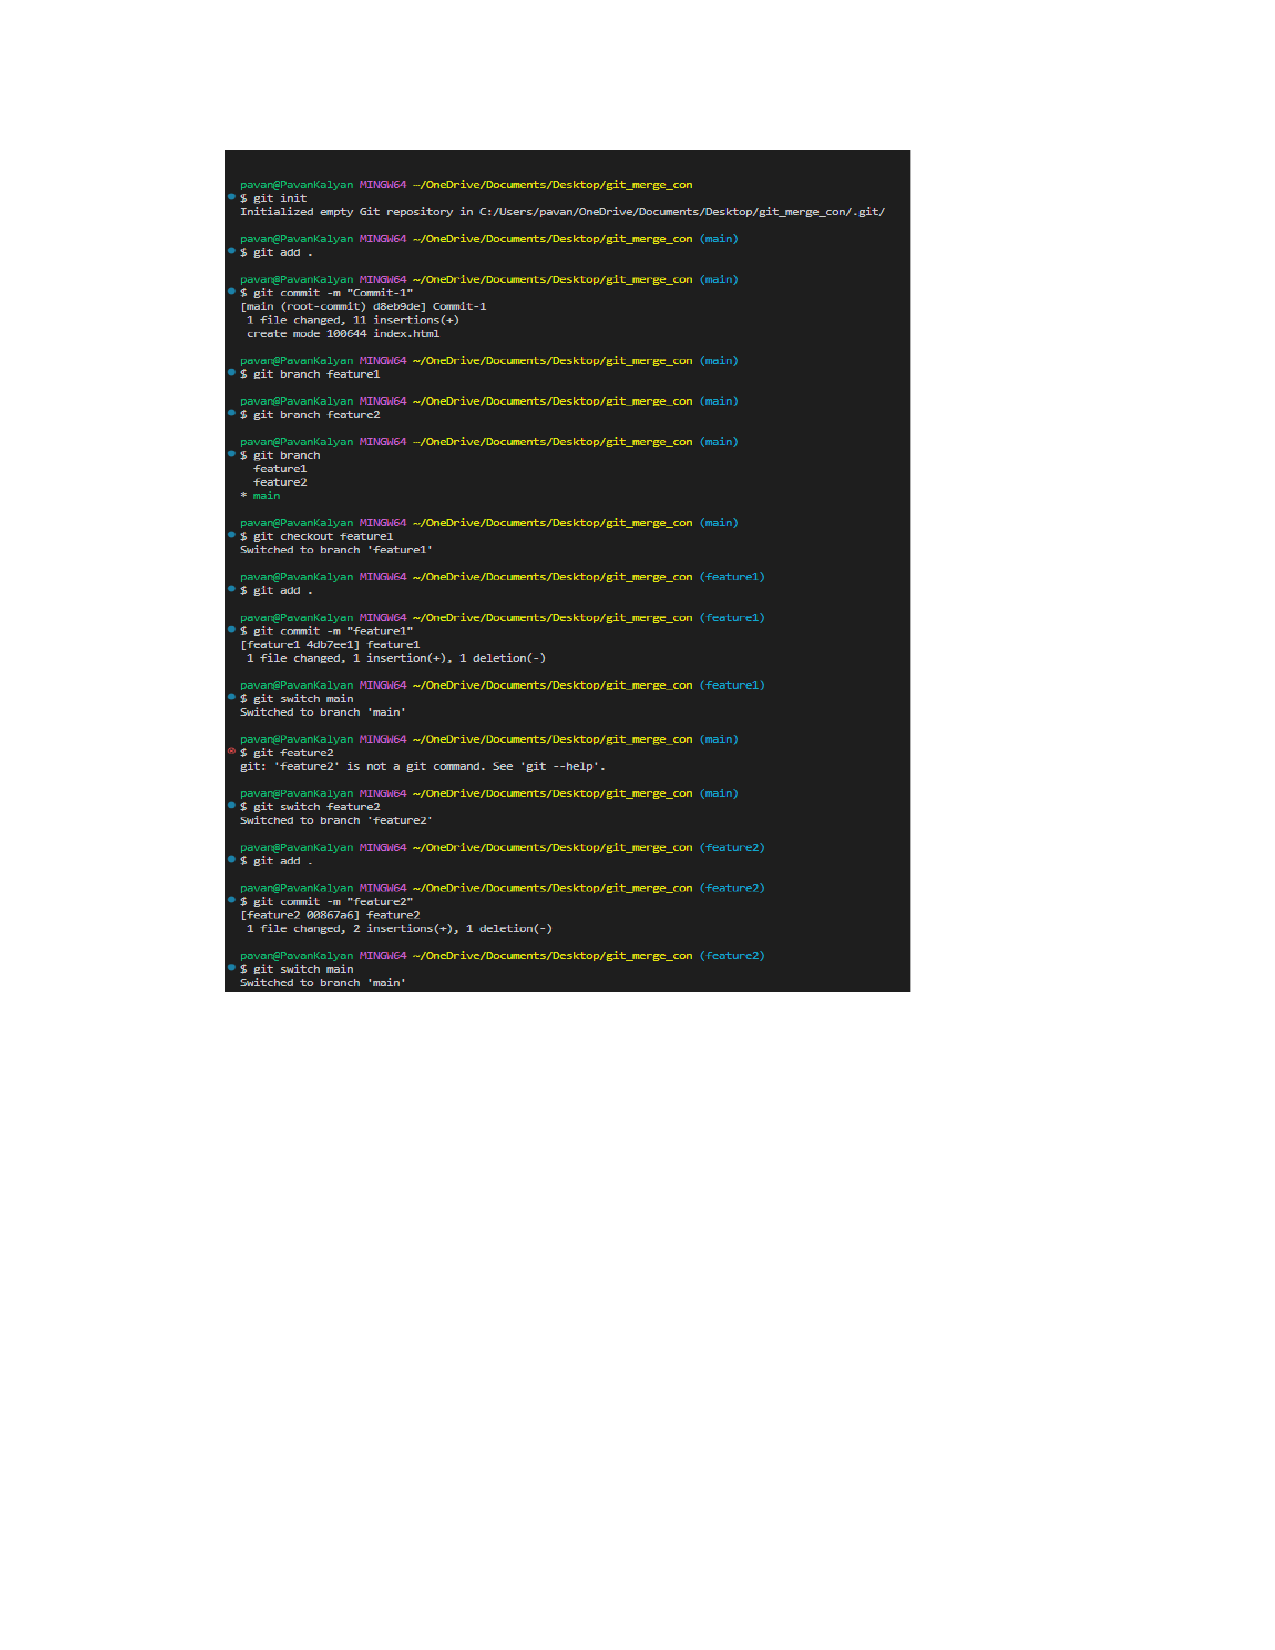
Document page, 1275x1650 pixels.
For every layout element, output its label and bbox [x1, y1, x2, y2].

picture [225, 150, 911, 992]
